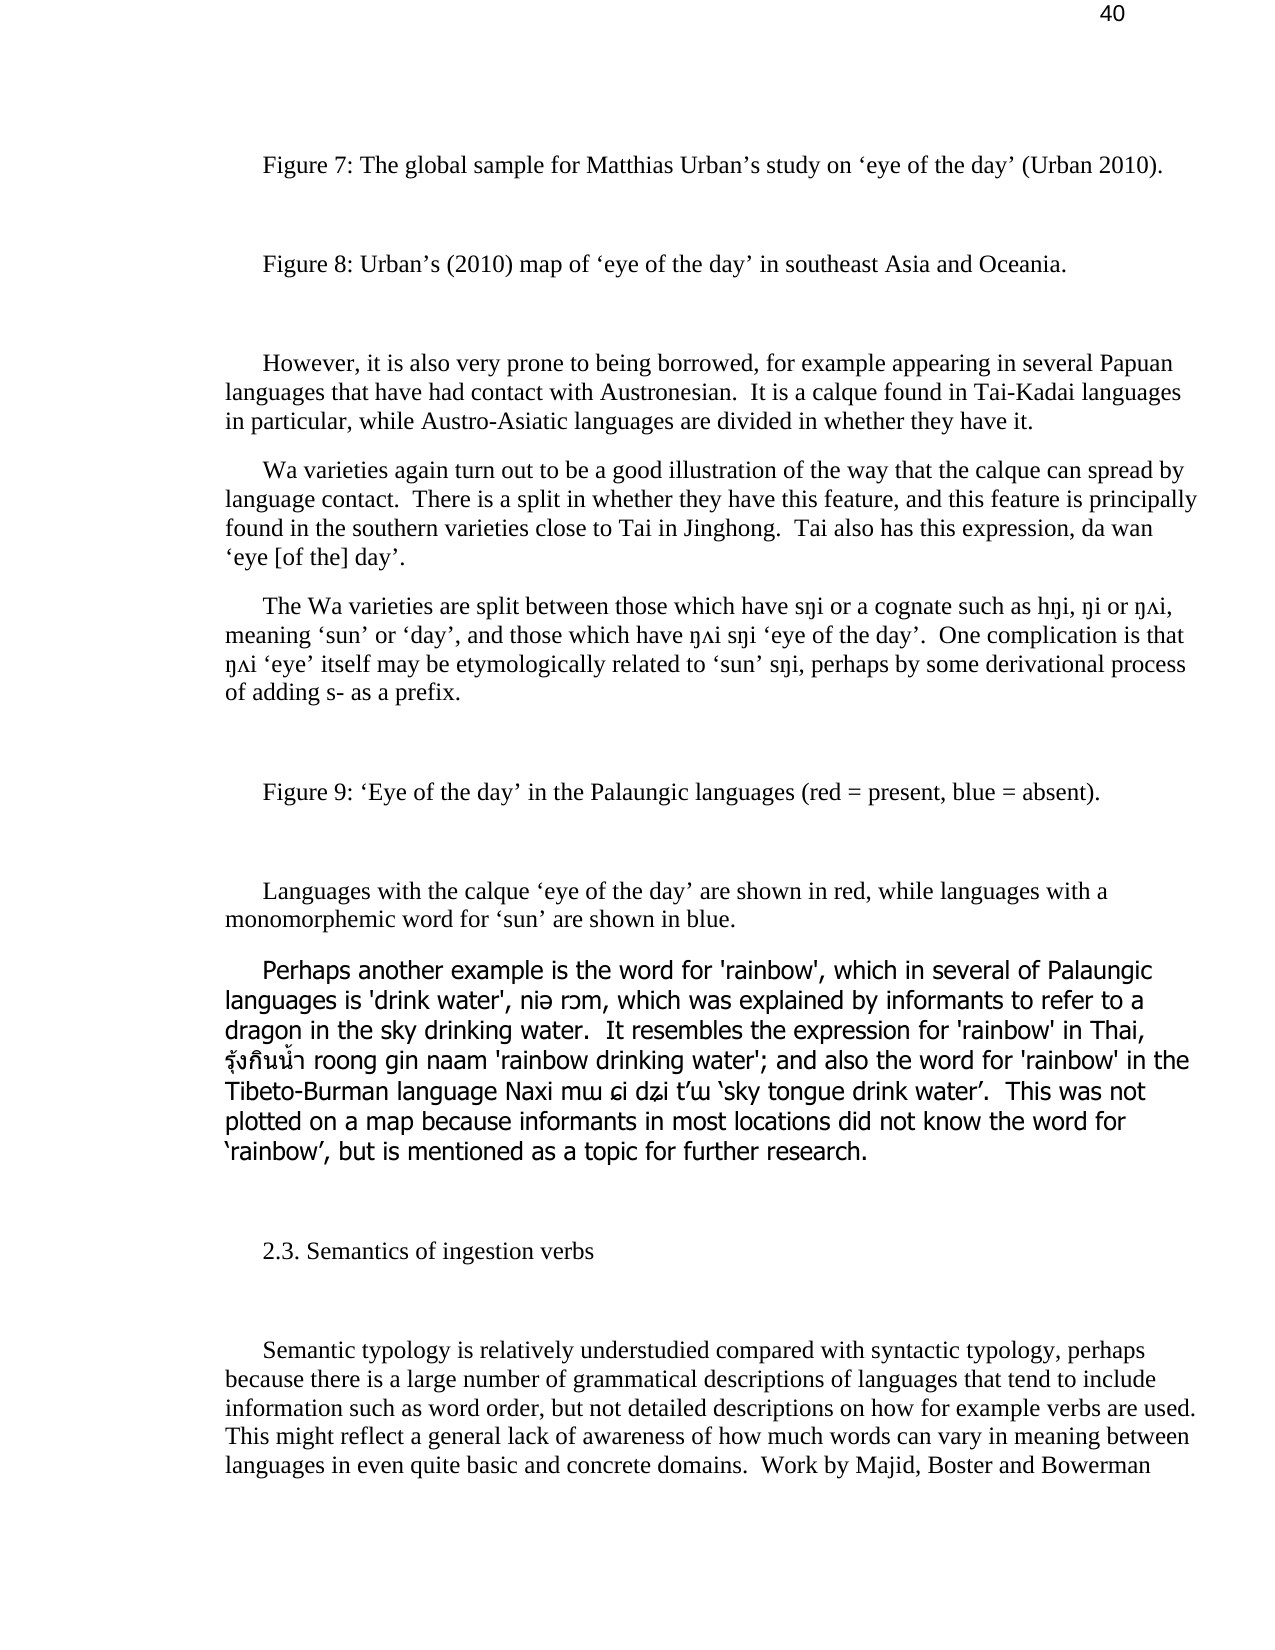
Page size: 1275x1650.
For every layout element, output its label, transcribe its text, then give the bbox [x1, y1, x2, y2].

text Perhaps another example is the word for 'rainbow', which in several of Palaungic languages is 'drink water', niə rɔm, which was explained by informants to refer to a dragon in the sky drinking water. It resembles the expression for 'rainbow' in Thai, รุ้งกินน้ำ roong gin naam 'rainbow drinking water'; and also the word for 'rainbow' in the Tibeto-Burman language Naxi mɯ ɕi dʑi t’ɯ ‘sky tongue drink water’. This was not plotted on a map because informants in most locations did not know the word for ‘rainbow’, but is mentioned as a topic for further research. [225, 954, 1200, 1166]
text Languages with the calque ‘eye of the day’ are shown in red, while languages with a monomorphemic word for ‘sun’ are shown in blue. [225, 876, 1200, 933]
text Figure 7: The global sample for Matthias Urban’s study on ‘eye of the day’ (Urban 2010). [225, 150, 1200, 179]
text Figure 9: ‘Eye of the day’ in the Palaungic languages (red = present, blue = absent). [225, 777, 1200, 805]
text Wa varieties again turn out to be a good illustration of the way that the calque can spread by language contact. There is a split in whether they have this feature, and this feature is principally found in the southern varieties close to Tai in Jinghong. Tai also has this expression, da wan ‘eye [of the] day’. [225, 455, 1200, 570]
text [225, 1335, 1200, 1479]
text The Wa varieties are split between those which have sŋi or a cognate such as hŋi, ŋi or ŋʌi, meaning ‘sun’ or ‘day’, and those which have ŋʌi sŋi ‘eye of the day’. One complication is that ŋʌi ‘eye’ itself may be etymologically related to ‘sun’ sŋi, perhaps by some derivational process of adding s- as a prefix. [225, 591, 1200, 706]
text 2.3. Semantics of ingestion verbs [225, 1236, 1200, 1265]
text Figure 8: Urban’s (2010) map of ‘eye of the day’ in southeast Asia and Oceania. [225, 249, 1200, 278]
text However, it is also very prone to being borrowed, for example appearing in several Papuan languages that have had contact with Austronesian. It is a calque found in Tai-Kadai languages in particular, while Austro-Asiatic languages are divided in whether they have it. [225, 348, 1200, 434]
